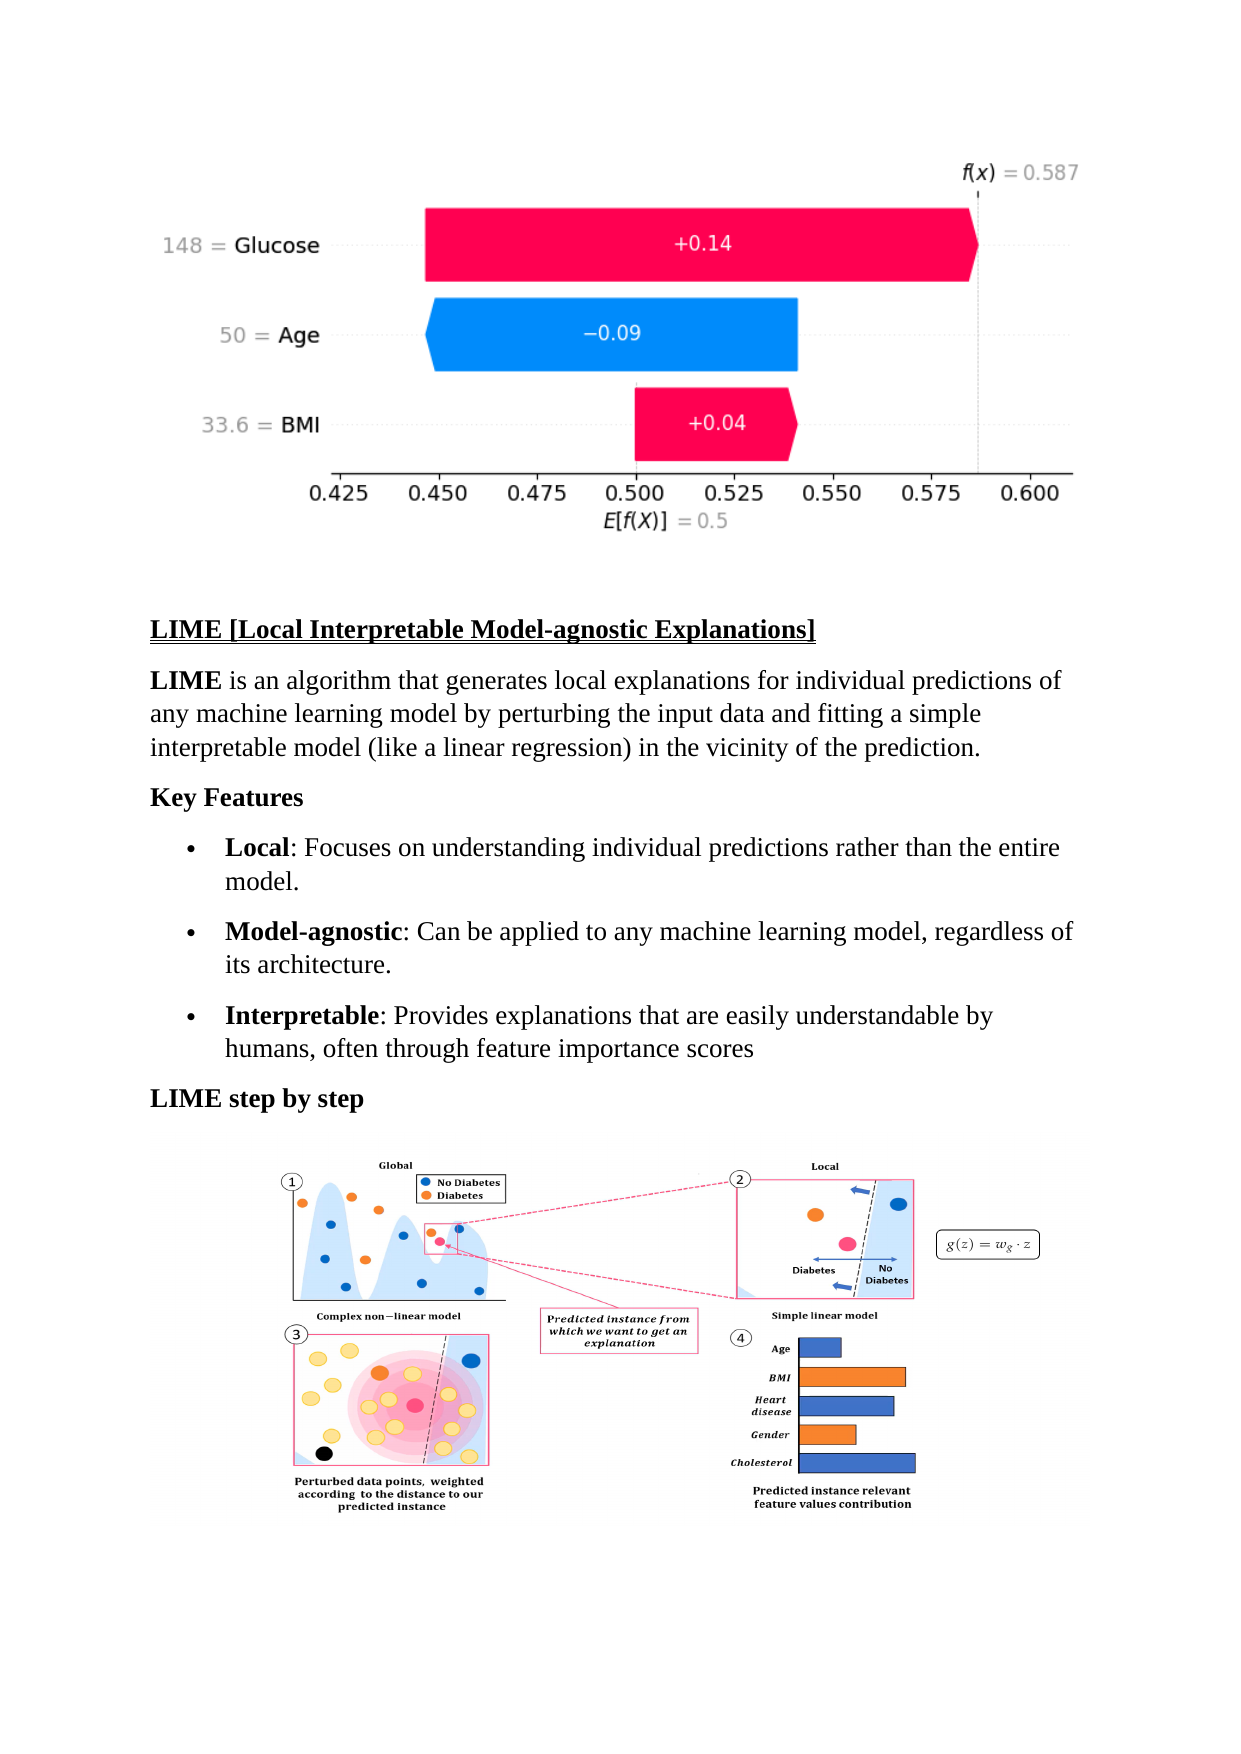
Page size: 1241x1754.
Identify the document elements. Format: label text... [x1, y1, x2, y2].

list Local: Focuses on understanding individual predictions rather than the entire model. [187, 831, 1090, 896]
text LIME step by step [150, 1083, 1090, 1114]
list Interpretable: Provides explanations that are easily understandable by humans, often through feature importance scores [187, 999, 1090, 1063]
picture [150, 1132, 1091, 1526]
picture [150, 150, 1091, 545]
text LIME [Local Interpretable Model-agnostic Explanations] [150, 614, 1090, 645]
text LIME is an algorithm that generates local explanations for individual predictions of any machine learning model by perturbing the input data and fitting a simple interpretable model (like a linear regression) in the vicinity of the prediction. [150, 664, 1090, 762]
list Model-agnostic: Can be applied to any machine learning model, regardless of its architecture. [187, 915, 1090, 980]
text Key Features [150, 781, 1090, 812]
